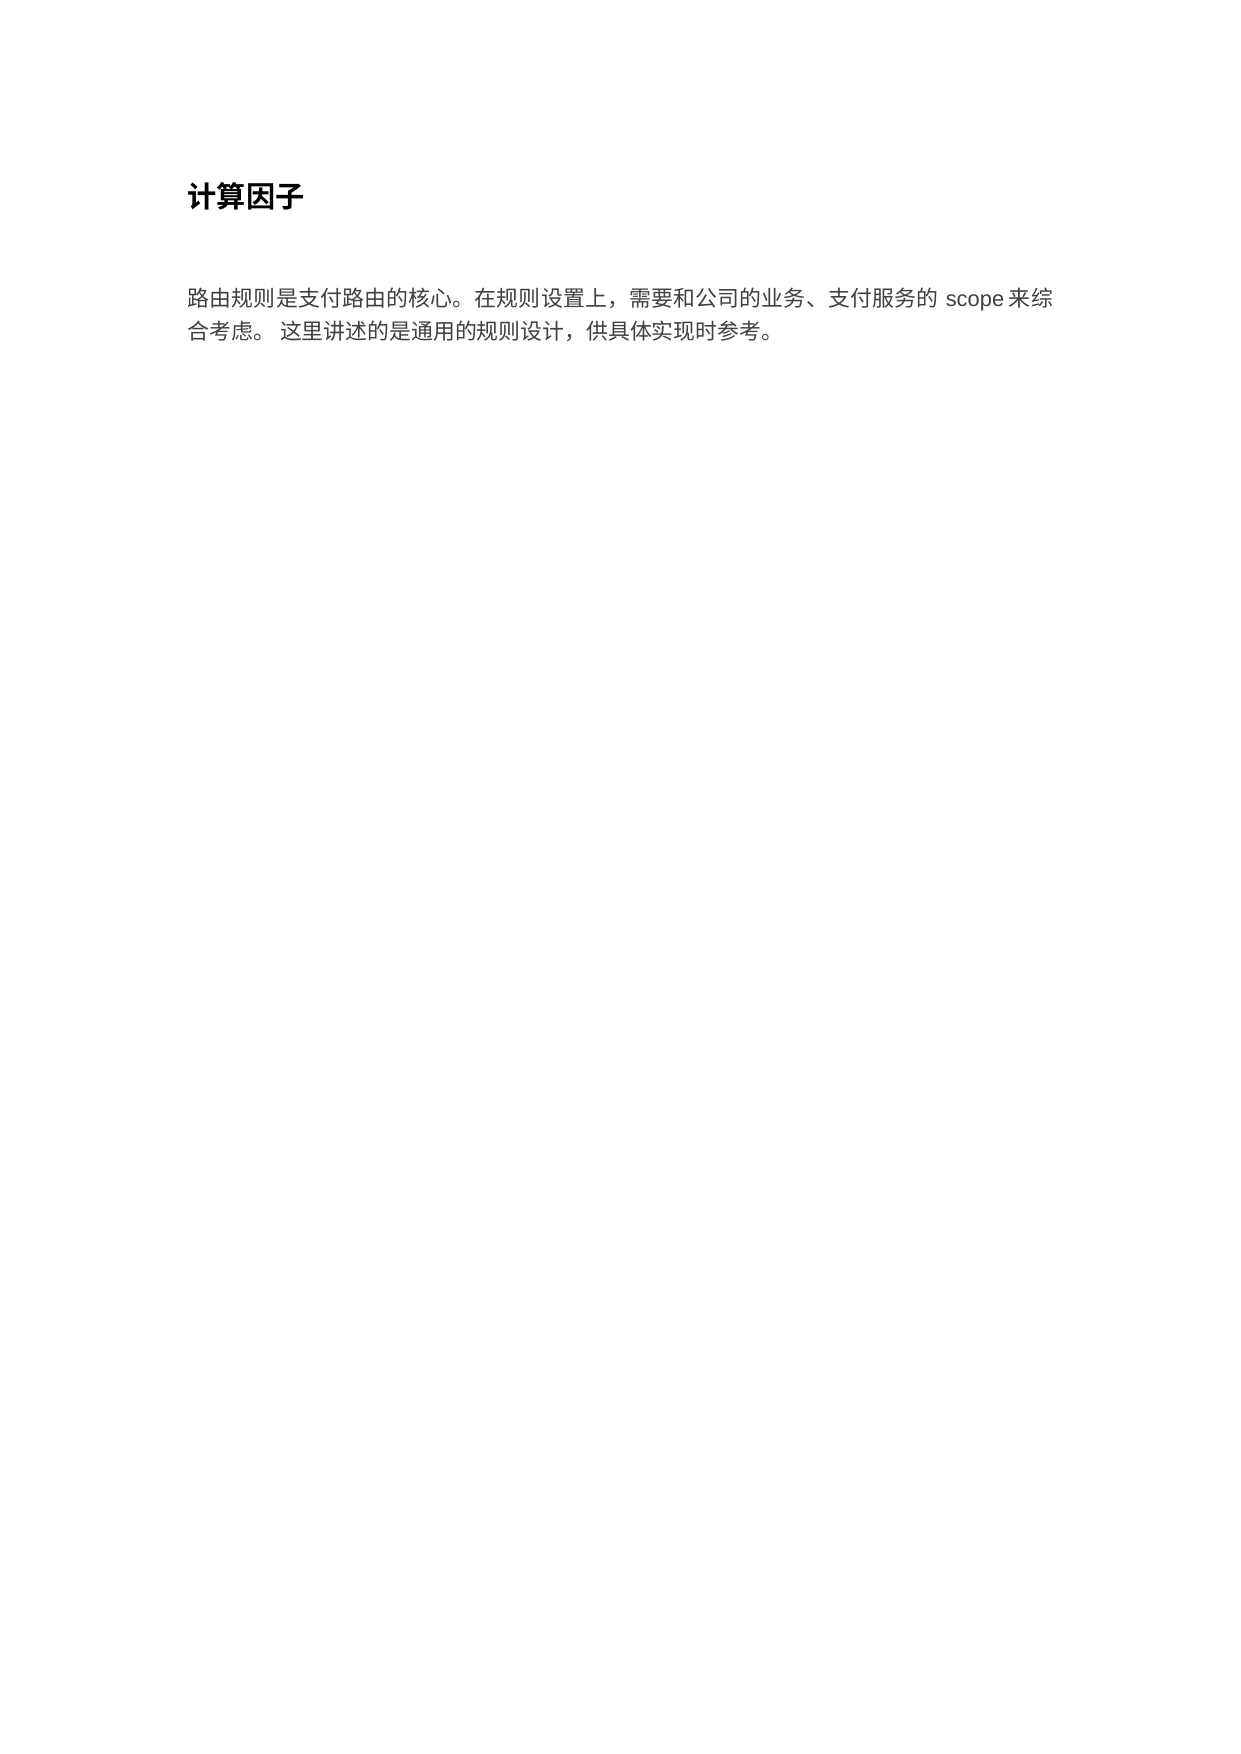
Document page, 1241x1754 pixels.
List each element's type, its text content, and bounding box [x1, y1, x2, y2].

text 路由规则是支付路由的核心。在规则设置上，需要和公司的业务、支付服务的scope来综合考虑。 这里讲述的是通用的规则设计，供具体实现时参考。 [187, 281, 1053, 346]
subtitle 计算因子 [187, 162, 1053, 227]
